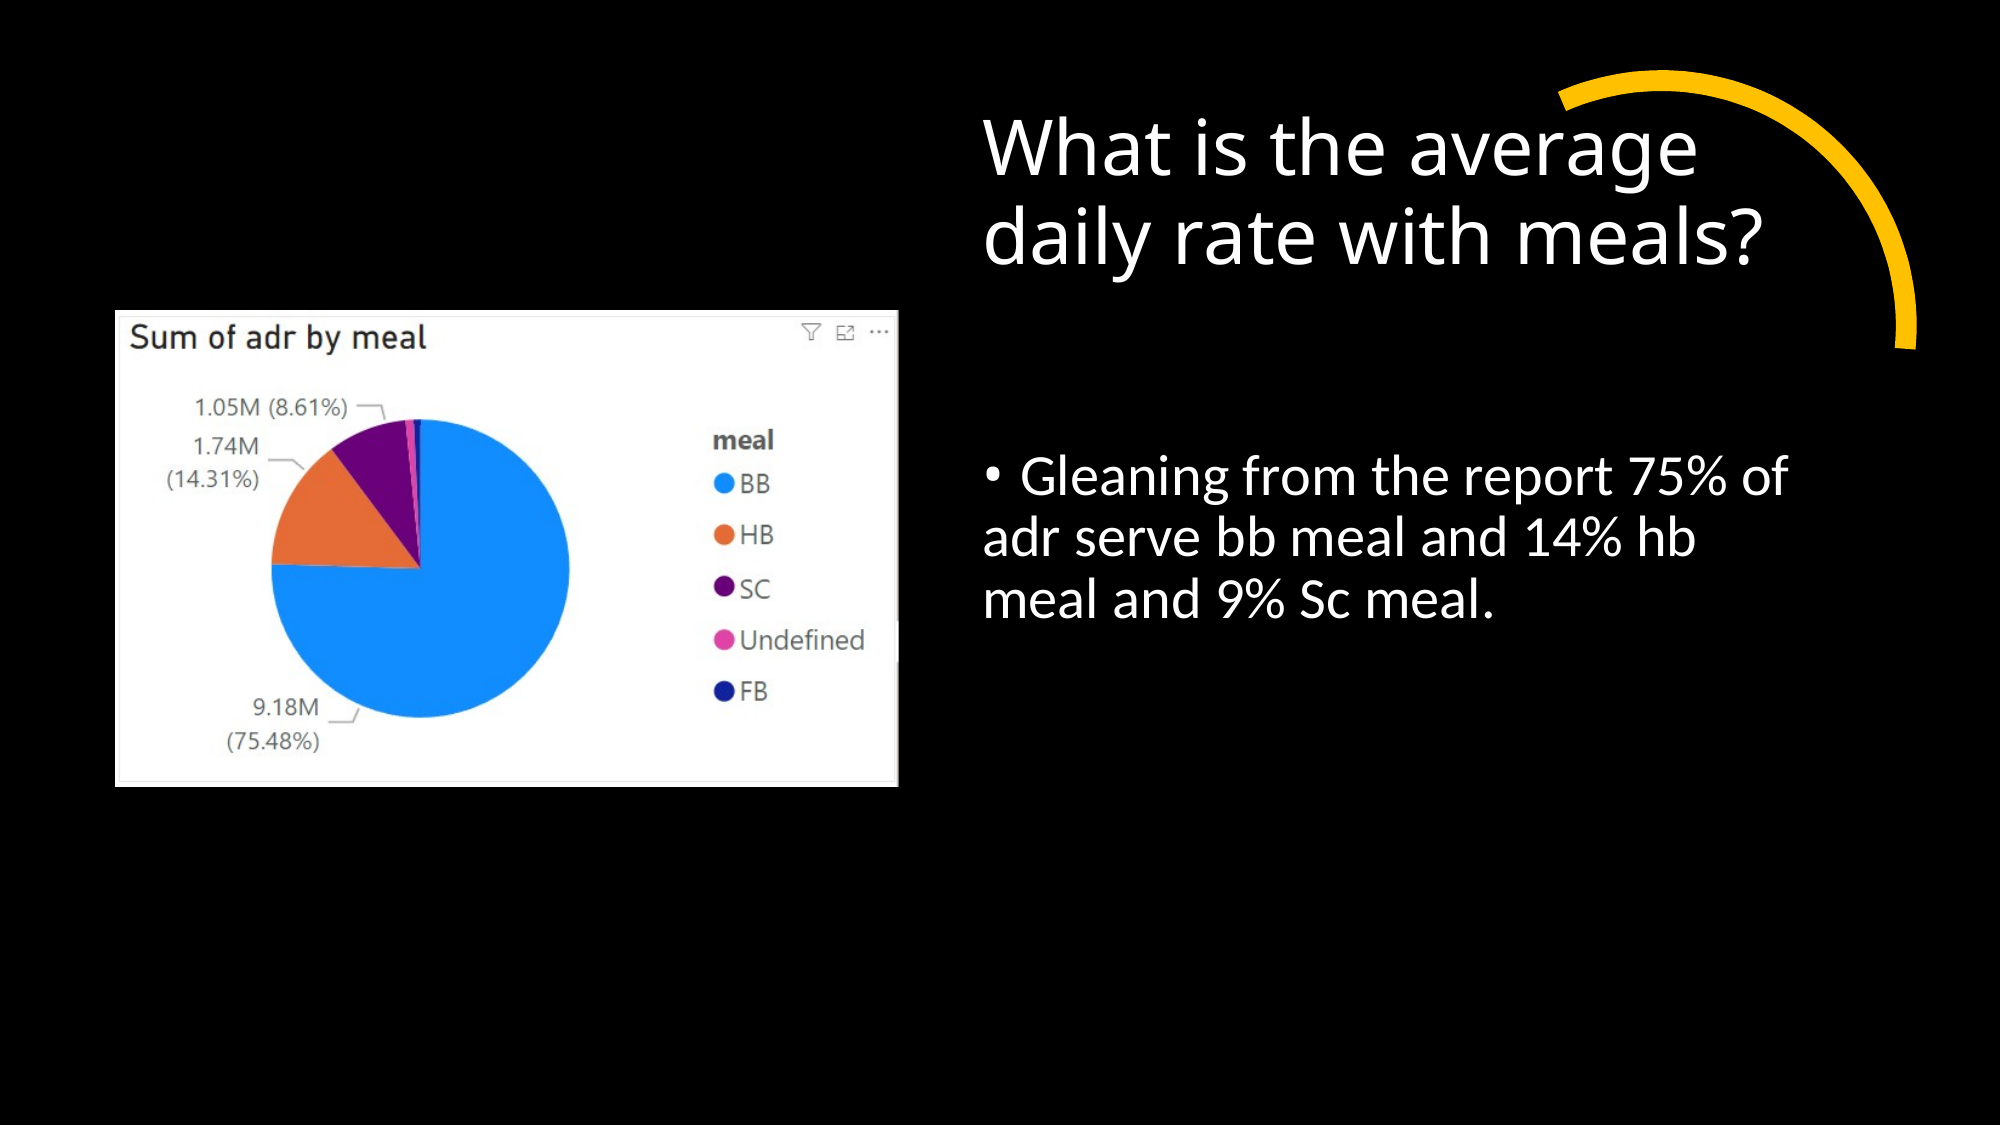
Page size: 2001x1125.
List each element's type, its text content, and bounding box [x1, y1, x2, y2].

subtitle Gleaning from the report 75% of adr serve bb meal and 14% hb meal and 9% Sc meal. [982, 440, 1827, 633]
subtitle What is the average daily rate with meals? [982, 102, 1763, 287]
picture [115, 310, 899, 787]
